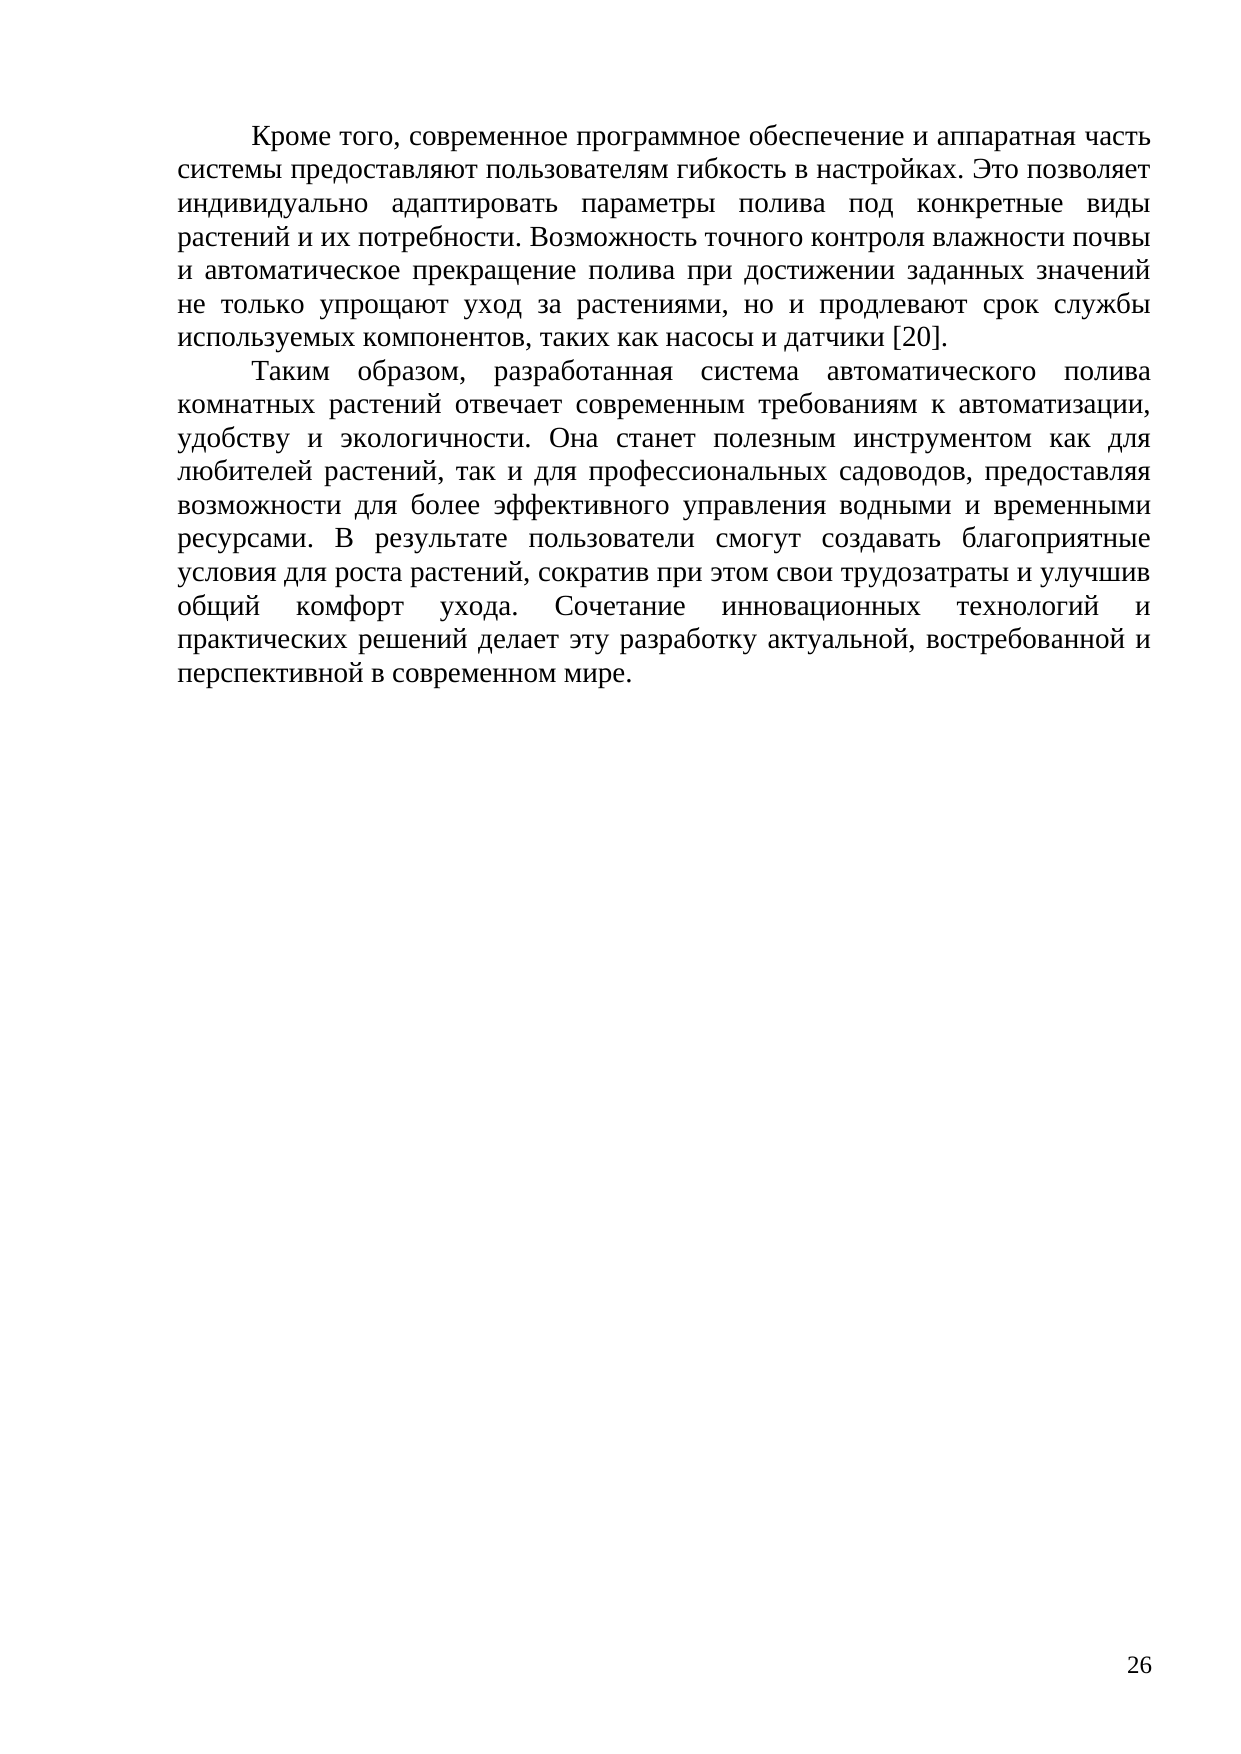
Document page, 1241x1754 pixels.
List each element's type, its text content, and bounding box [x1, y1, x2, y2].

text Кроме того, современное программное обеспечение и аппаратная часть системы предоставляют пользователям гибкость в настройках. Это позволяет индивидуально адаптировать параметры полива под конкретные виды растений и их потребности. Возможность точного контроля влажности почвы и автоматическое прекращение полива при достижении заданных значений не только упрощают уход за растениями, но и продлевают срок службы используемых компонентов, таких как насосы и датчики [20]. [177, 118, 1152, 353]
text Таким образом, разработанная система автоматического полива комнатных растений отвечает современным требованиям к автоматизации, удобству и экологичности. Она станет полезным инструментом как для любителей растений, так и для профессиональных садоводов, предоставляя возможности для более эффективного управления водными и временными ресурсами. В результате пользователи смогут создавать благоприятные условия для роста растений, сократив при этом свои трудозатраты и улучшив общий комфорт ухода. Сочетание инновационных технологий и практических решений делает эту разработку актуальной, востребованной и перспективной в современном мире. [177, 353, 1152, 688]
